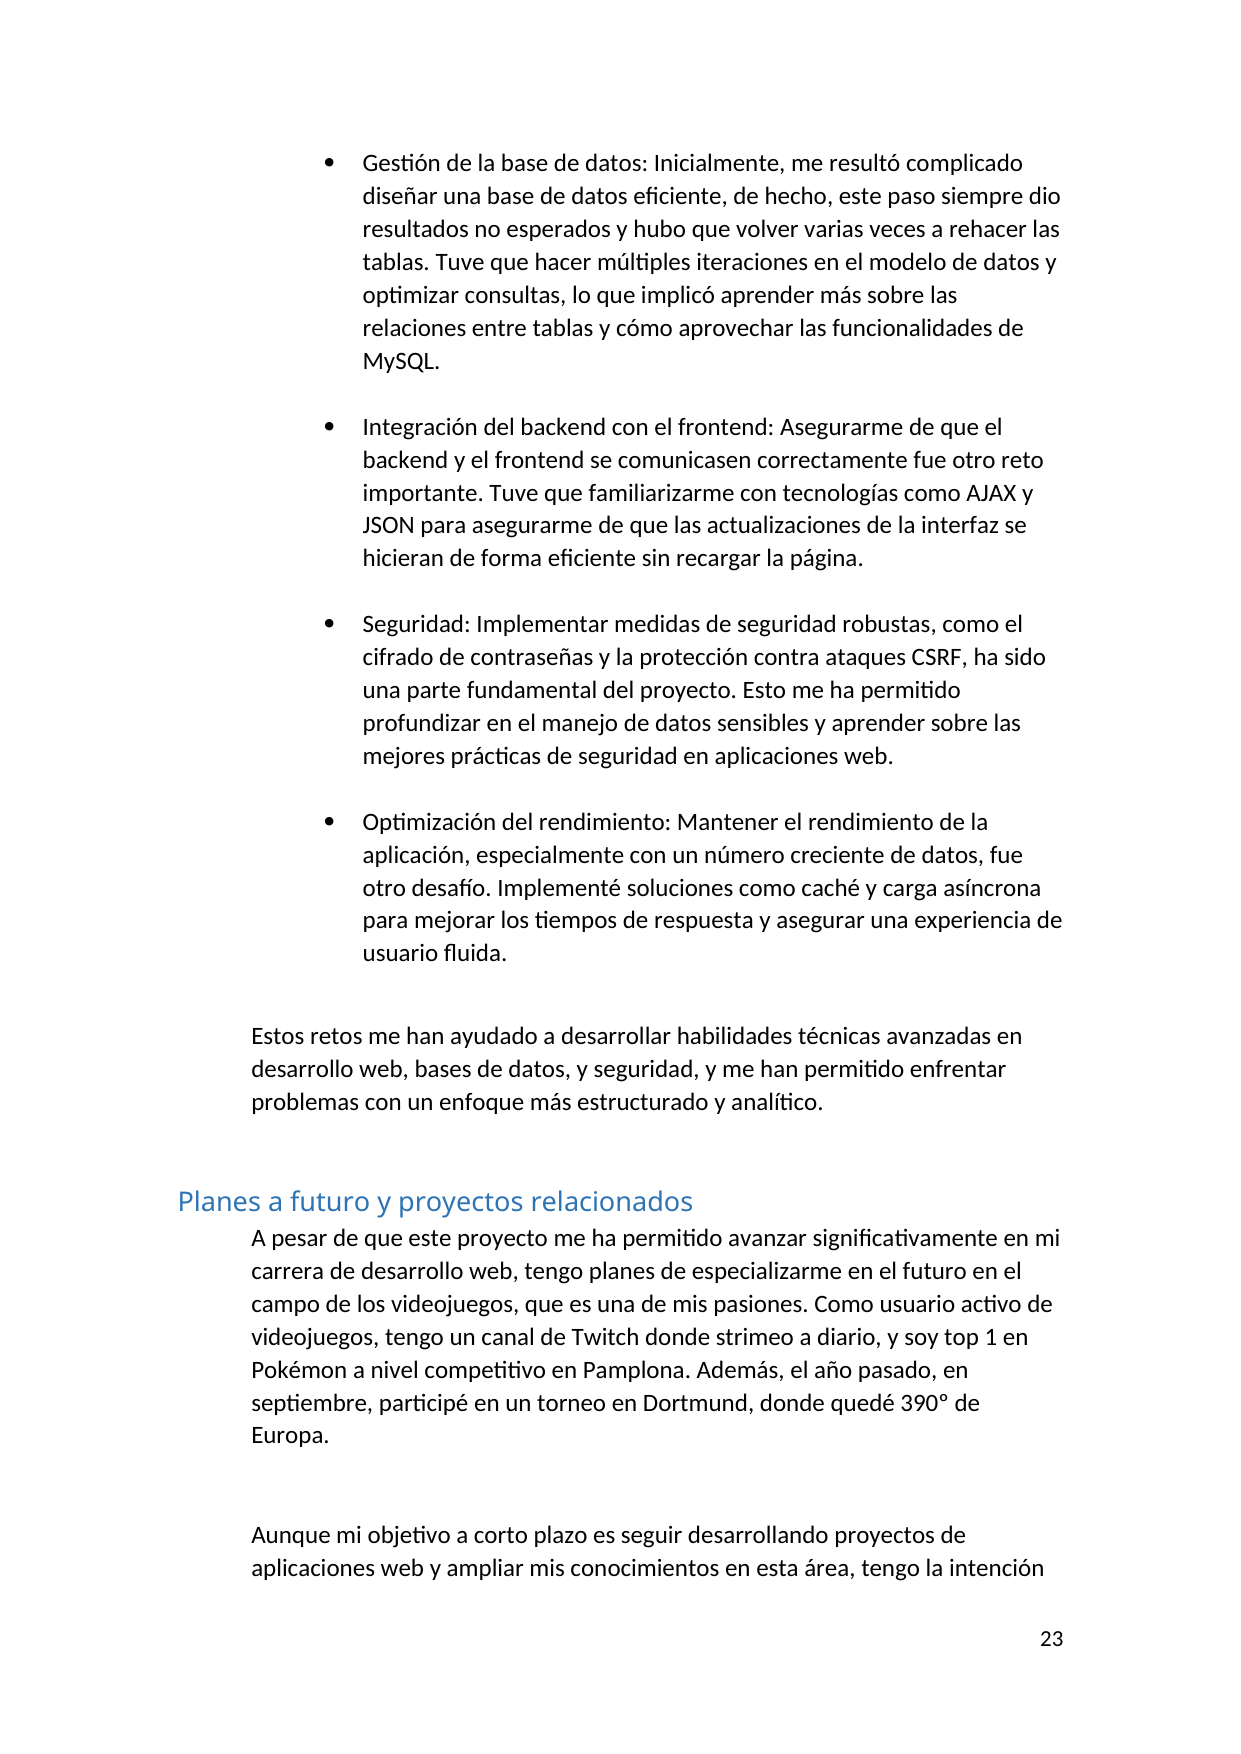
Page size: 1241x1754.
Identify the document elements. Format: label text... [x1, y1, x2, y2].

list Optimización del rendimiento: Mantener el rendimiento de la aplicación, especialmente con un número creciente de datos, fue otro desafío. Implementé soluciones como caché y carga asíncrona para mejorar los tiempos de respuesta y asegurar una experiencia de usuario fluida. [325, 806, 1063, 968]
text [251, 1519, 1063, 1582]
list Gestión de la base de datos: Inicialmente, me resultó complicado diseñar una base de datos eficiente, de hecho, este paso siempre dio resultados no esperados y hubo que volver varias veces a rehacer las tablas. Tuve que hacer múltiples iteraciones en el modelo de datos y optimizar consultas, lo que implicó aprender más sobre las relaciones entre tablas y cómo aprovechar las funcionalidades de MySQL. [325, 148, 1063, 376]
text A pesar de que este proyecto me ha permitido avanzar significativamente en mi carrera de desarrollo web, tengo planes de especializarme en el futuro en el campo de los videojuegos, que es una de mis pasiones. Como usuario activo de videojuegos, tengo un canal de Twitch donde strimeo a diario, y soy top 1 en Pokémon a nivel competitivo en Pamplona. Además, el año pasado, en septiembre, participé en un torneo en Dortmund, donde quedé 390º de Europa. [251, 1222, 1063, 1450]
list Seguridad: Implementar medidas de seguridad robustas, como el cifrado de contraseñas y la protección contra ataques CSRF, ha sido una parte fundamental del proyecto. Esto me ha permitido profundizar en el manejo de datos sensibles y aprender sobre las mejores prácticas de seguridad en aplicaciones web. [325, 608, 1063, 771]
text Estos retos me han ayudado a desarrollar habilidades técnicas avanzadas en desarrollo web, bases de datos, y seguridad, y me han permitido enfrentar problemas con un enfoque más estructurado y analítico. [251, 1020, 1063, 1116]
list Integración del backend con el frontend: Asegurarme de que el backend y el frontend se comunicasen correctamente fue otro reto importante. Tuve que familiarizarme con tecnologías como AJAX y JSON para asegurarme de que las actualizaciones de la interfaz se hicieran de forma eficiente sin recargar la página. [325, 411, 1063, 573]
subtitle Planes a futuro y proyectos relacionados [177, 1182, 1063, 1219]
